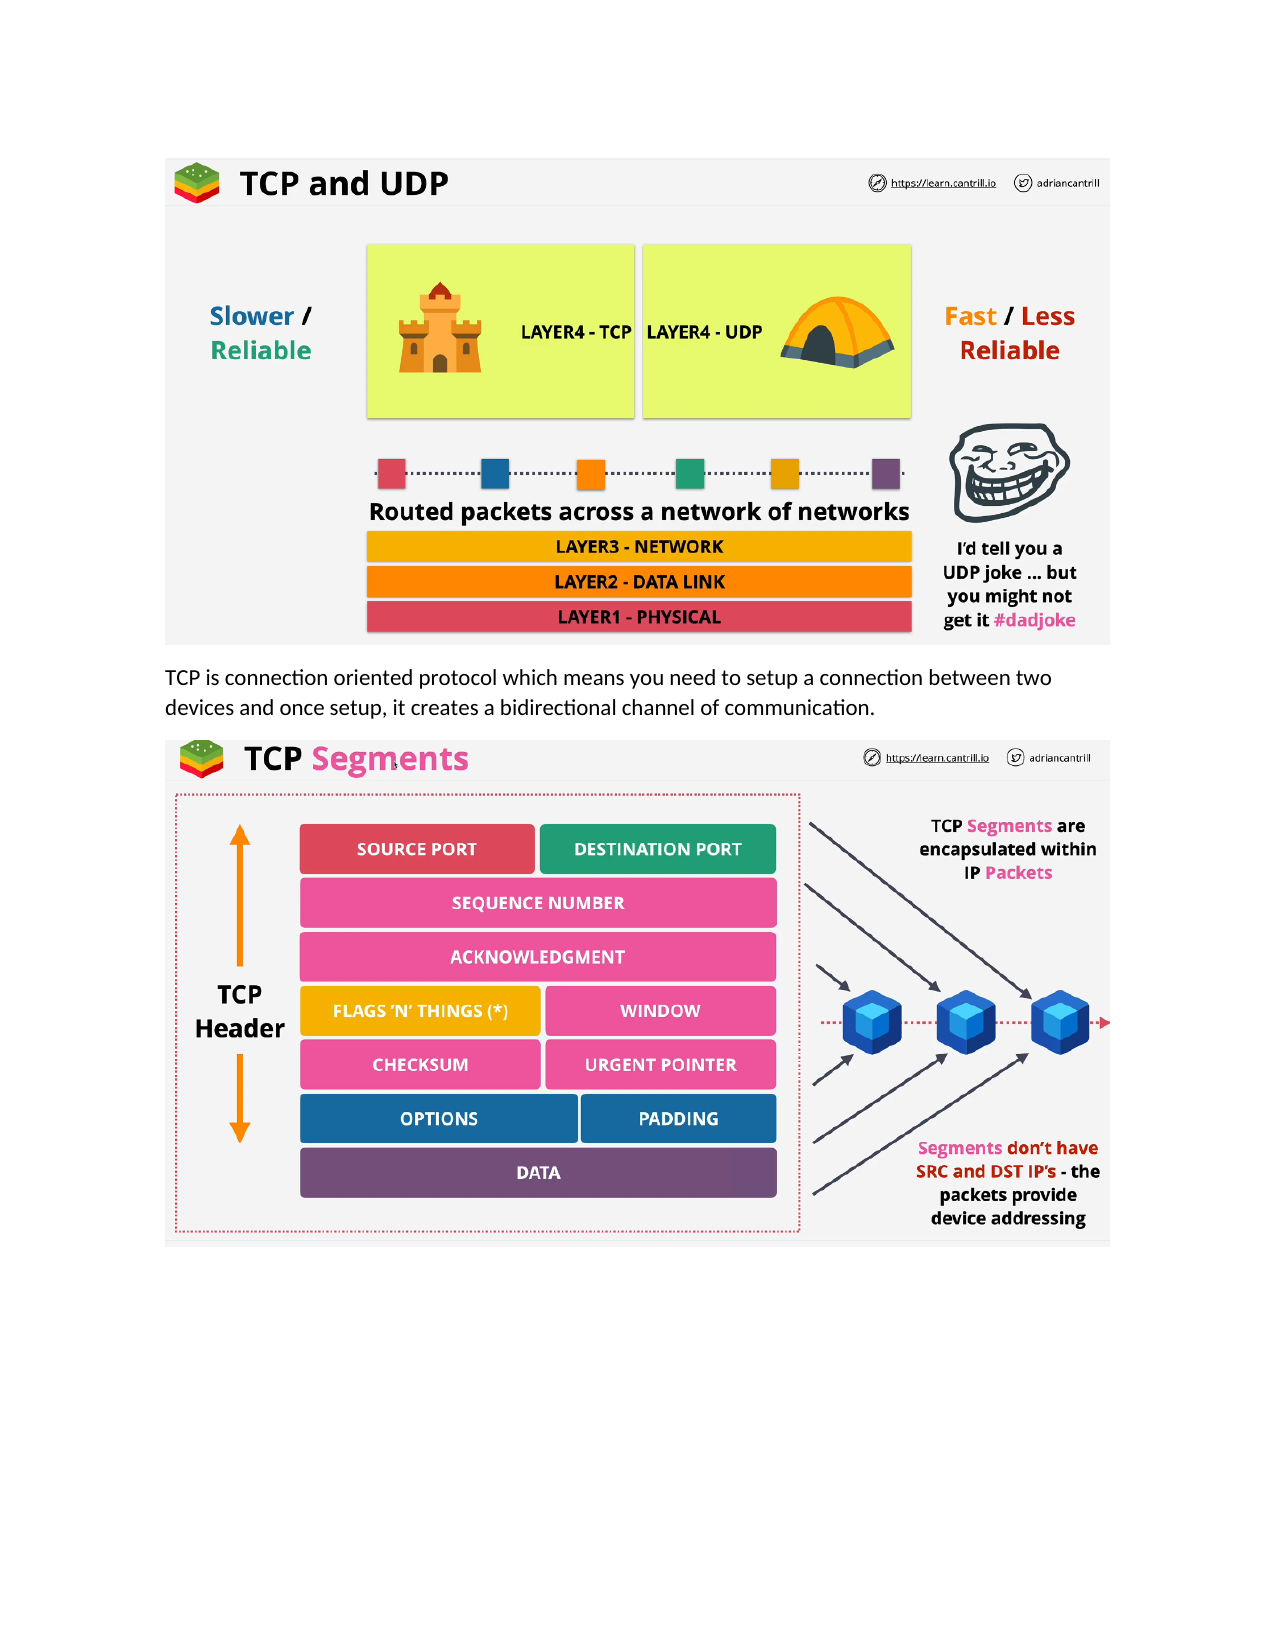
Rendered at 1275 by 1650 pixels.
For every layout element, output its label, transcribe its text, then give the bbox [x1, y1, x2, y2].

picture [165, 740, 1111, 1247]
text TCP is connection oriented protocol which means you need to setup a connection between two devices and once setup, it creates a bidirectional channel of communication. [165, 663, 1110, 722]
picture [165, 156, 1111, 645]
